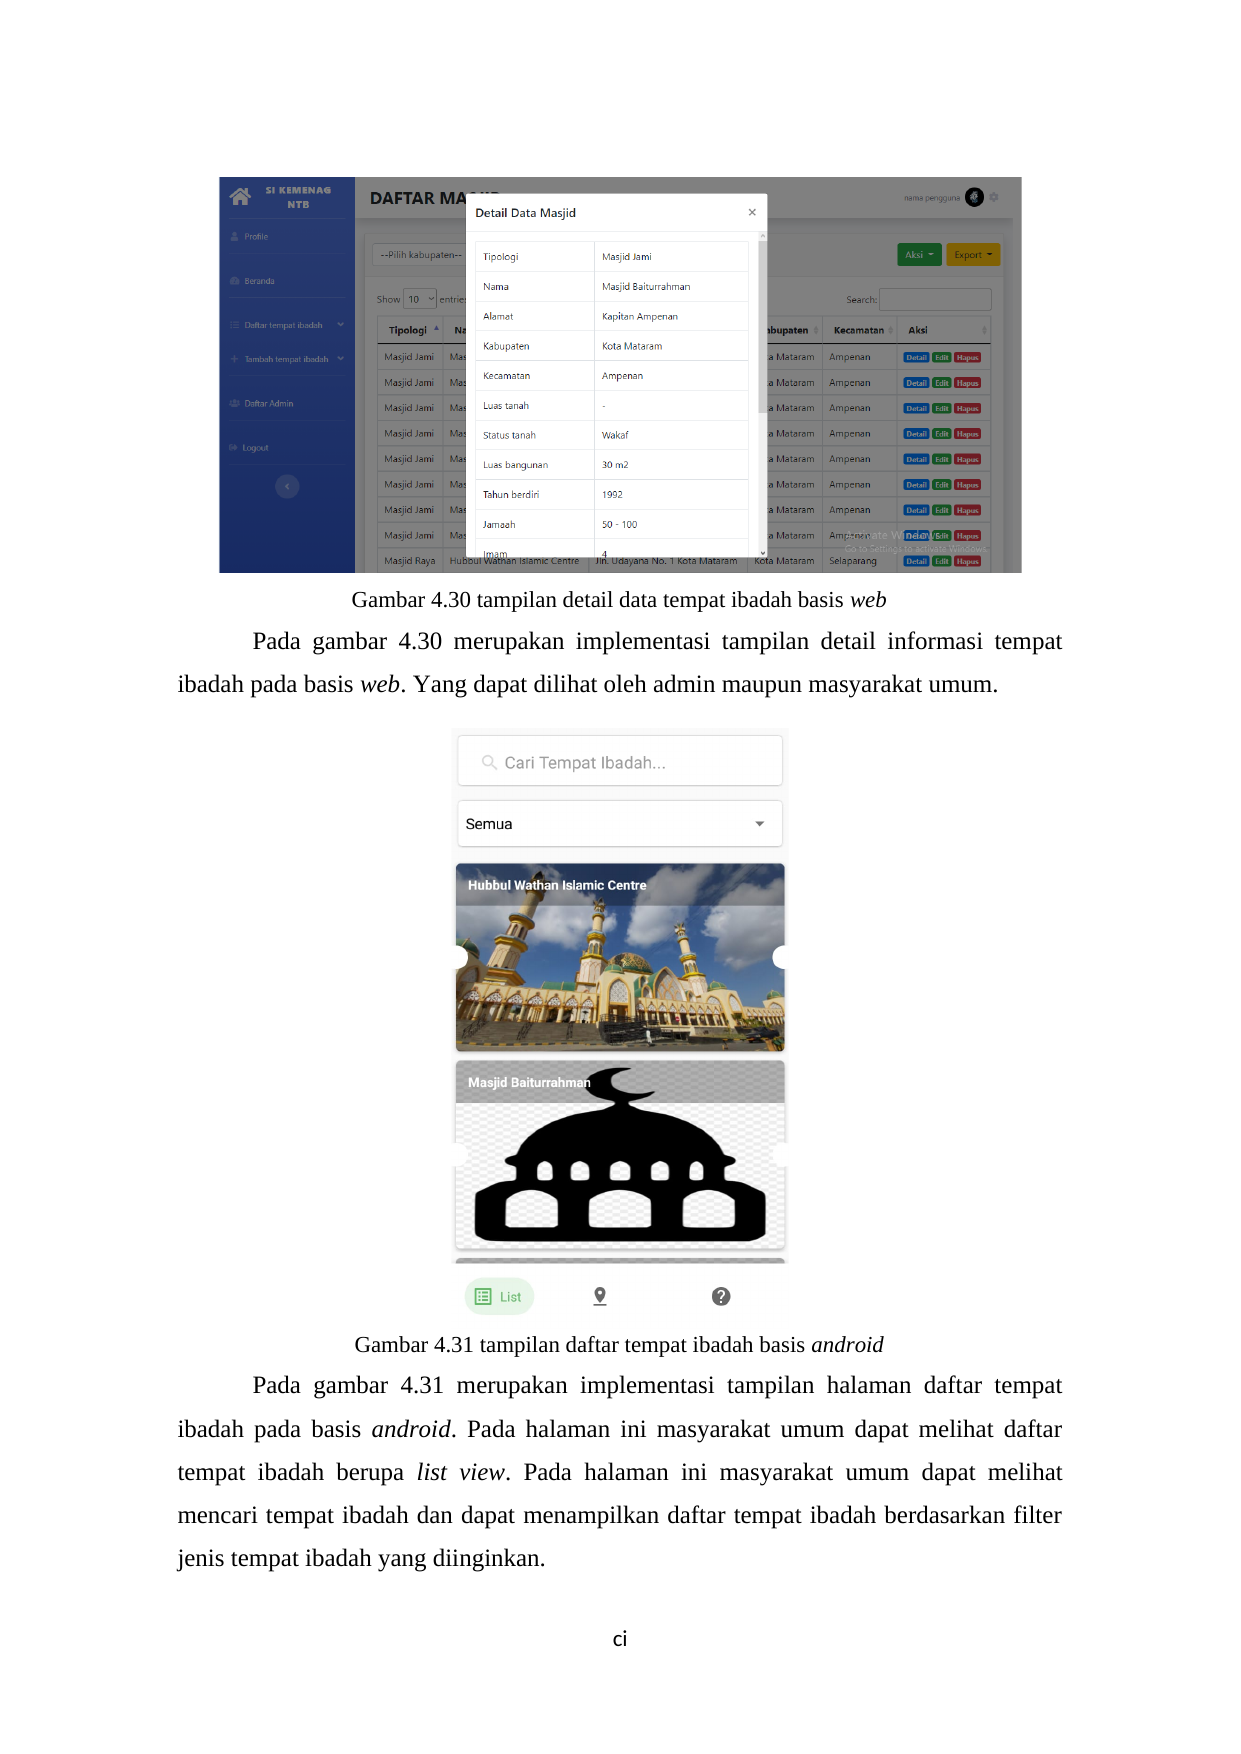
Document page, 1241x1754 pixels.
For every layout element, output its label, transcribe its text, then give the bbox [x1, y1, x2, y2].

picture [218, 177, 1022, 573]
picture [451, 728, 789, 1329]
text Pada gambar 4.30 merupakan implementasi tampilan detail informasi tempat ibadah pada basis web. Yang dapat dilihat oleh admin maupun masyarakat umum. [177, 626, 1063, 698]
text Pada gambar 4.31 merupakan implementasi tampilan halaman daftar tempat ibadah pada basis android. Pada halaman ini masyarakat umum dapat melihat daftar tempat ibadah berupa list view. Pada halaman ini masyarakat umum dapat melihat mencari tempat ibadah dan dapat menampilkan daftar tempat ibadah berdasarkan filter jenis tempat ibadah yang diinginkan. [177, 1371, 1063, 1572]
list Gambar 4.31 tampilan daftar tempat ibadah basis android [177, 1331, 1063, 1357]
list Gambar 4.30 tampilan detail data tempat ibadah basis web [177, 586, 1063, 613]
